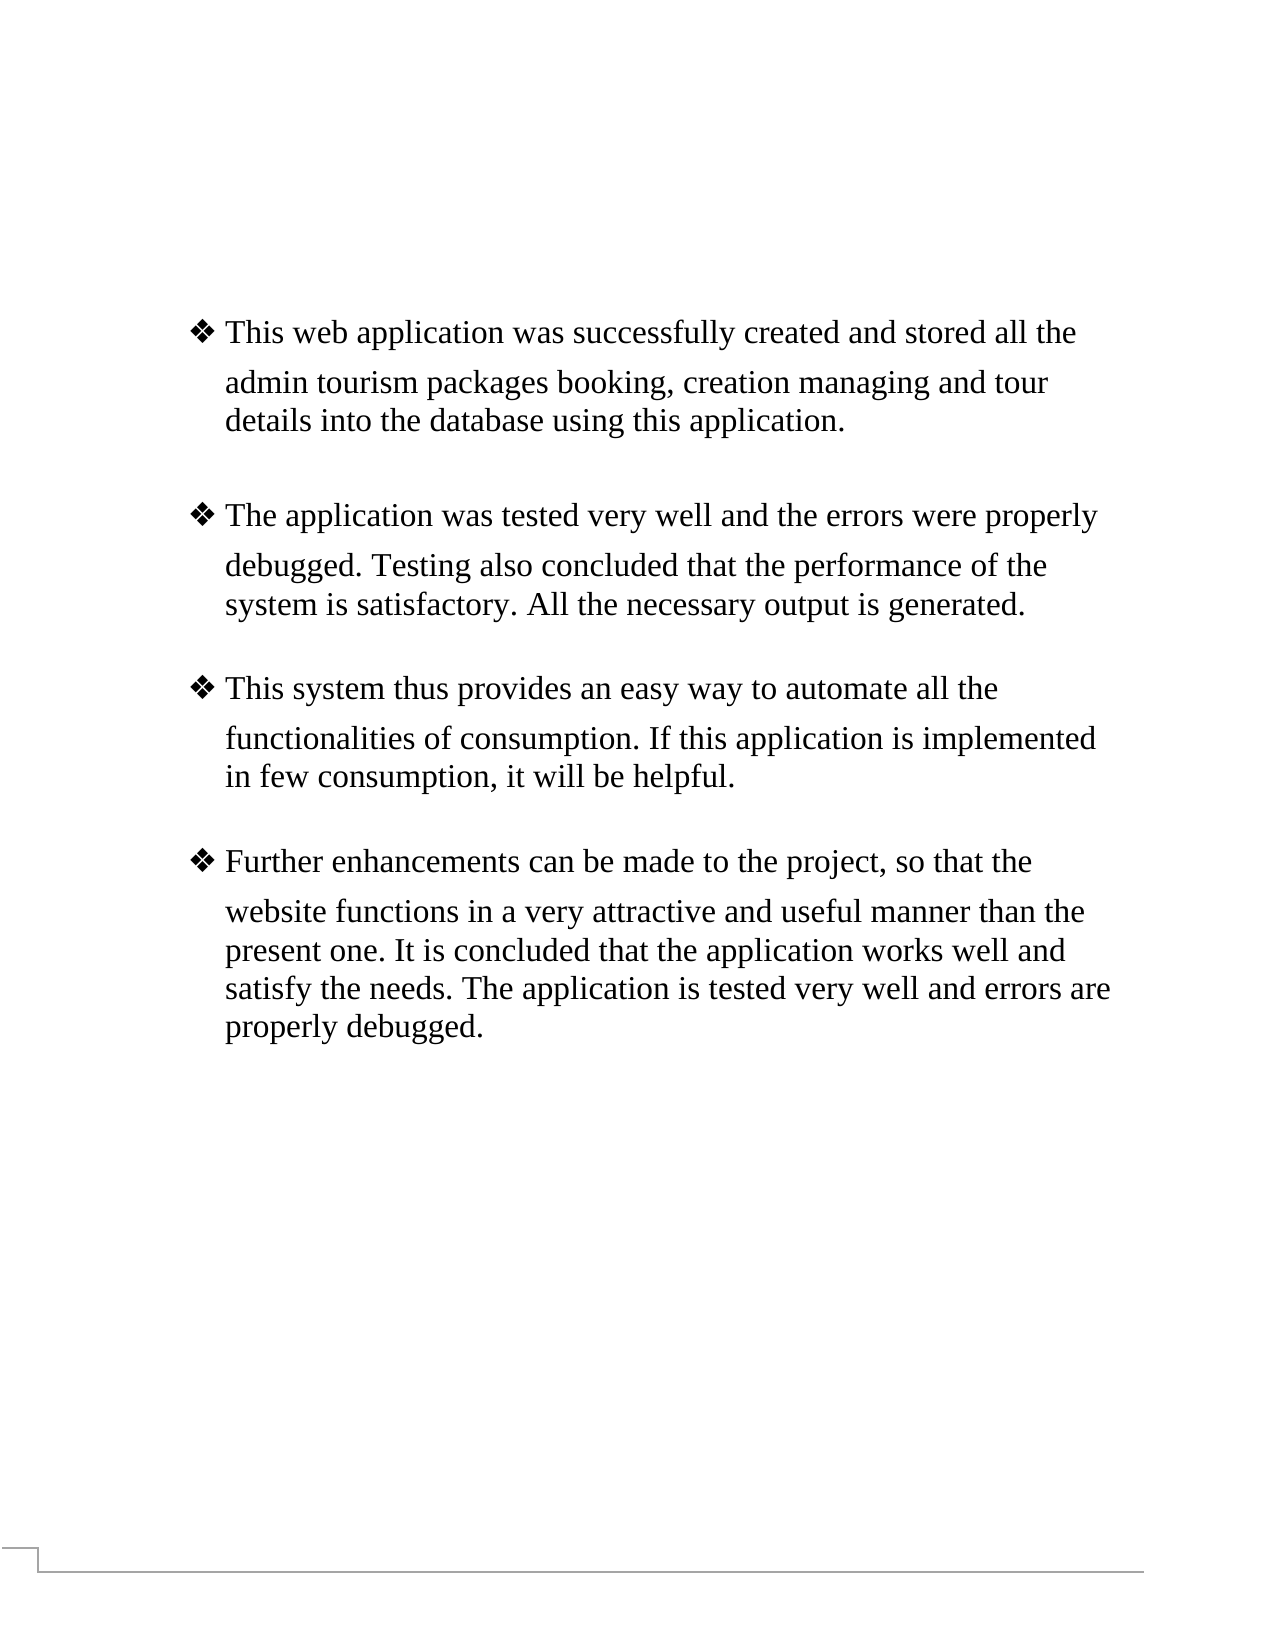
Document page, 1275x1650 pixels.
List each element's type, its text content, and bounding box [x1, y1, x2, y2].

list Further enhancements can be made to the project, so that the website functions in a very attractive and useful manner than the present one. It is concluded that the application works well and satisfy the needs. The application is tested very well and errors are properly debugged. [187, 823, 1125, 1045]
list This system thus provides an easy way to automate all the functionalities of consumption. If this application is implemented in few consumption, it will be helpful. [187, 650, 1125, 795]
list The application was tested very well and the errors were properly debugged. Testing also concluded that the performance of the system is satisfactory. All the necessary output is generated. [187, 477, 1125, 622]
list This web application was successfully created and stored all the admin tourism packages booking, creation managing and tour details into the database using this application. [187, 294, 1125, 439]
